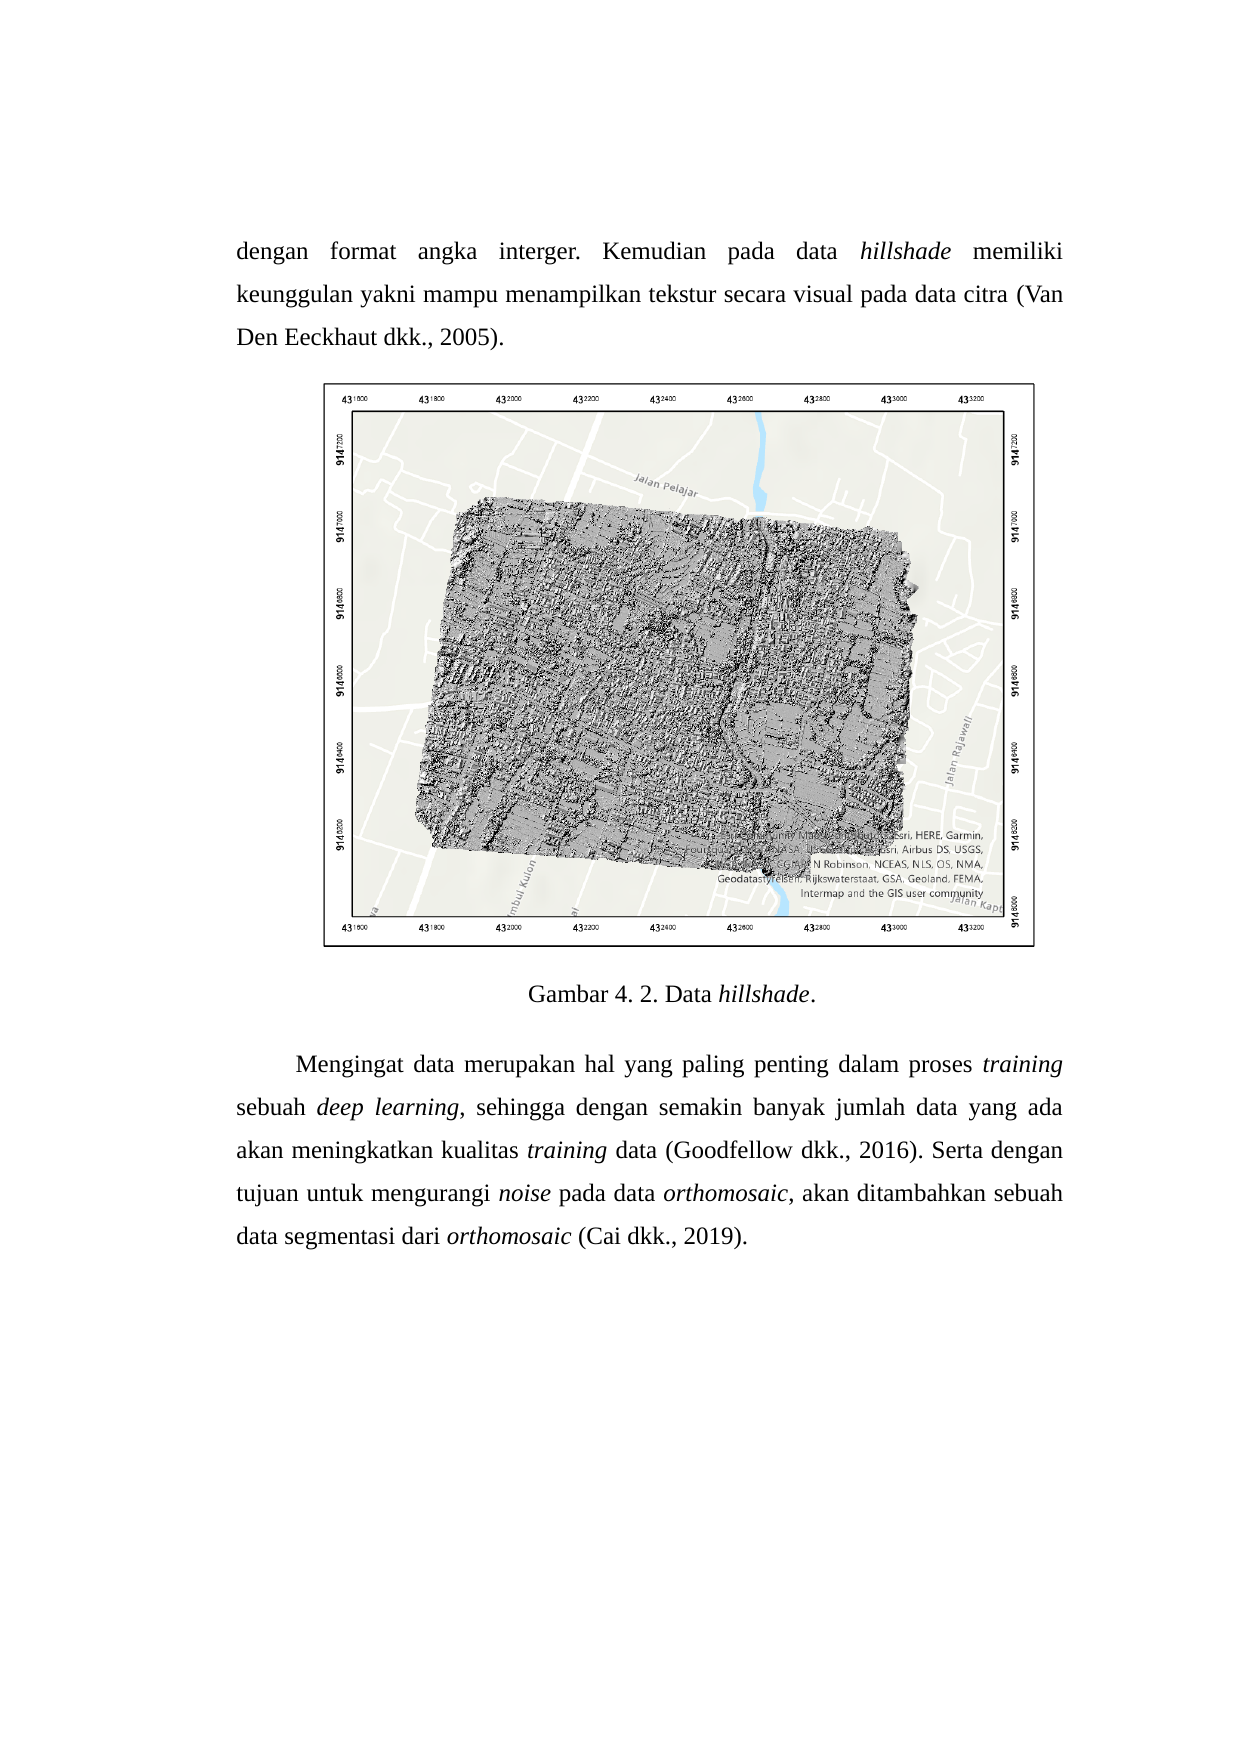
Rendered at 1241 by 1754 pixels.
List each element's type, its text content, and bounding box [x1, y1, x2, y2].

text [236, 236, 1063, 351]
picture [319, 380, 1039, 951]
text Mengingat data merupakan hal yang paling penting dalam proses training sebuah deep learning, sehingga dengan semakin banyak jumlah data yang ada akan meningkatkan kualitas training data . Serta dengan tujuan untuk mengurangi noise pada data orthomosaic, akan ditambahkan sebuah data segmentasi dari orthomosaic . [236, 1049, 1063, 1250]
